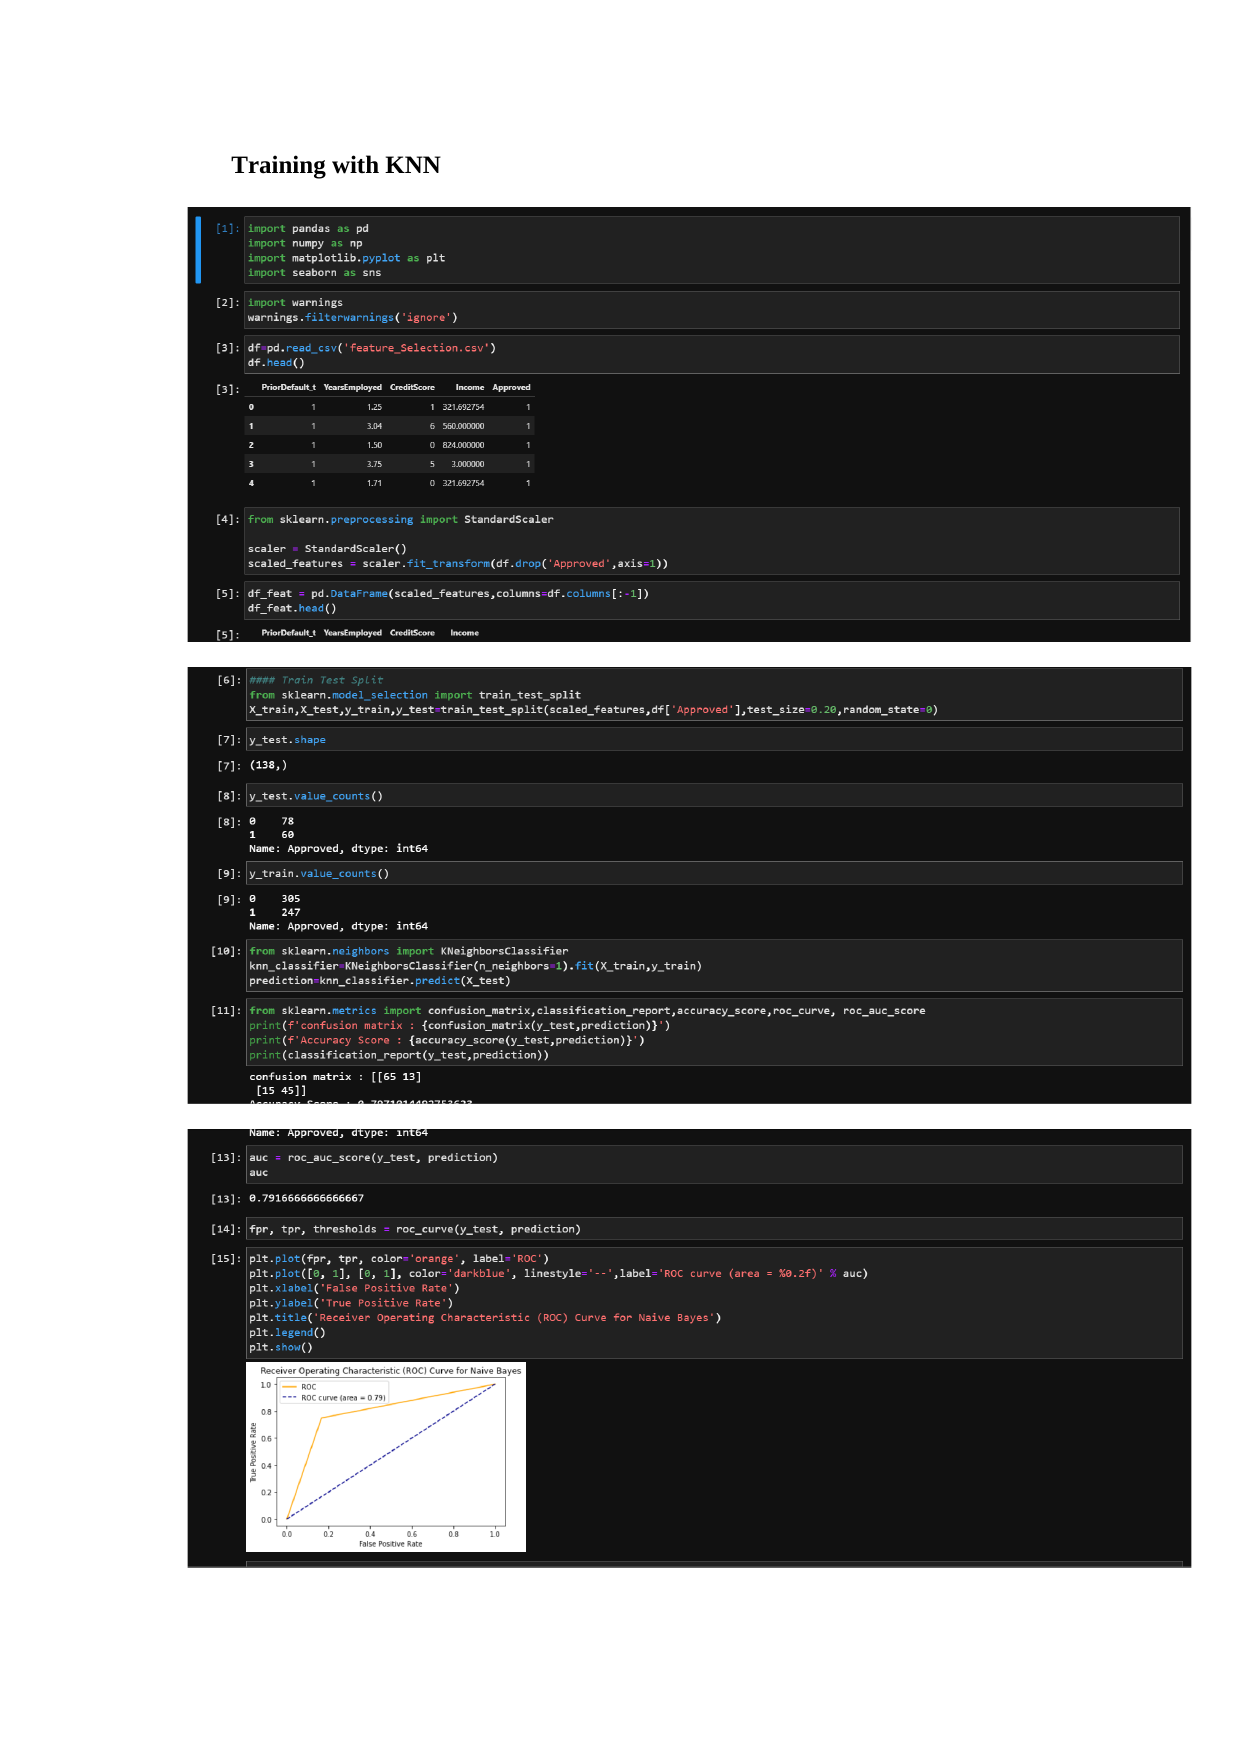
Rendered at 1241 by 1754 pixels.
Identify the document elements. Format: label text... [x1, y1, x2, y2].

picture [187, 667, 1192, 1104]
picture [187, 207, 1192, 642]
list Training with KNN [187, 150, 1053, 179]
picture [187, 1129, 1192, 1568]
